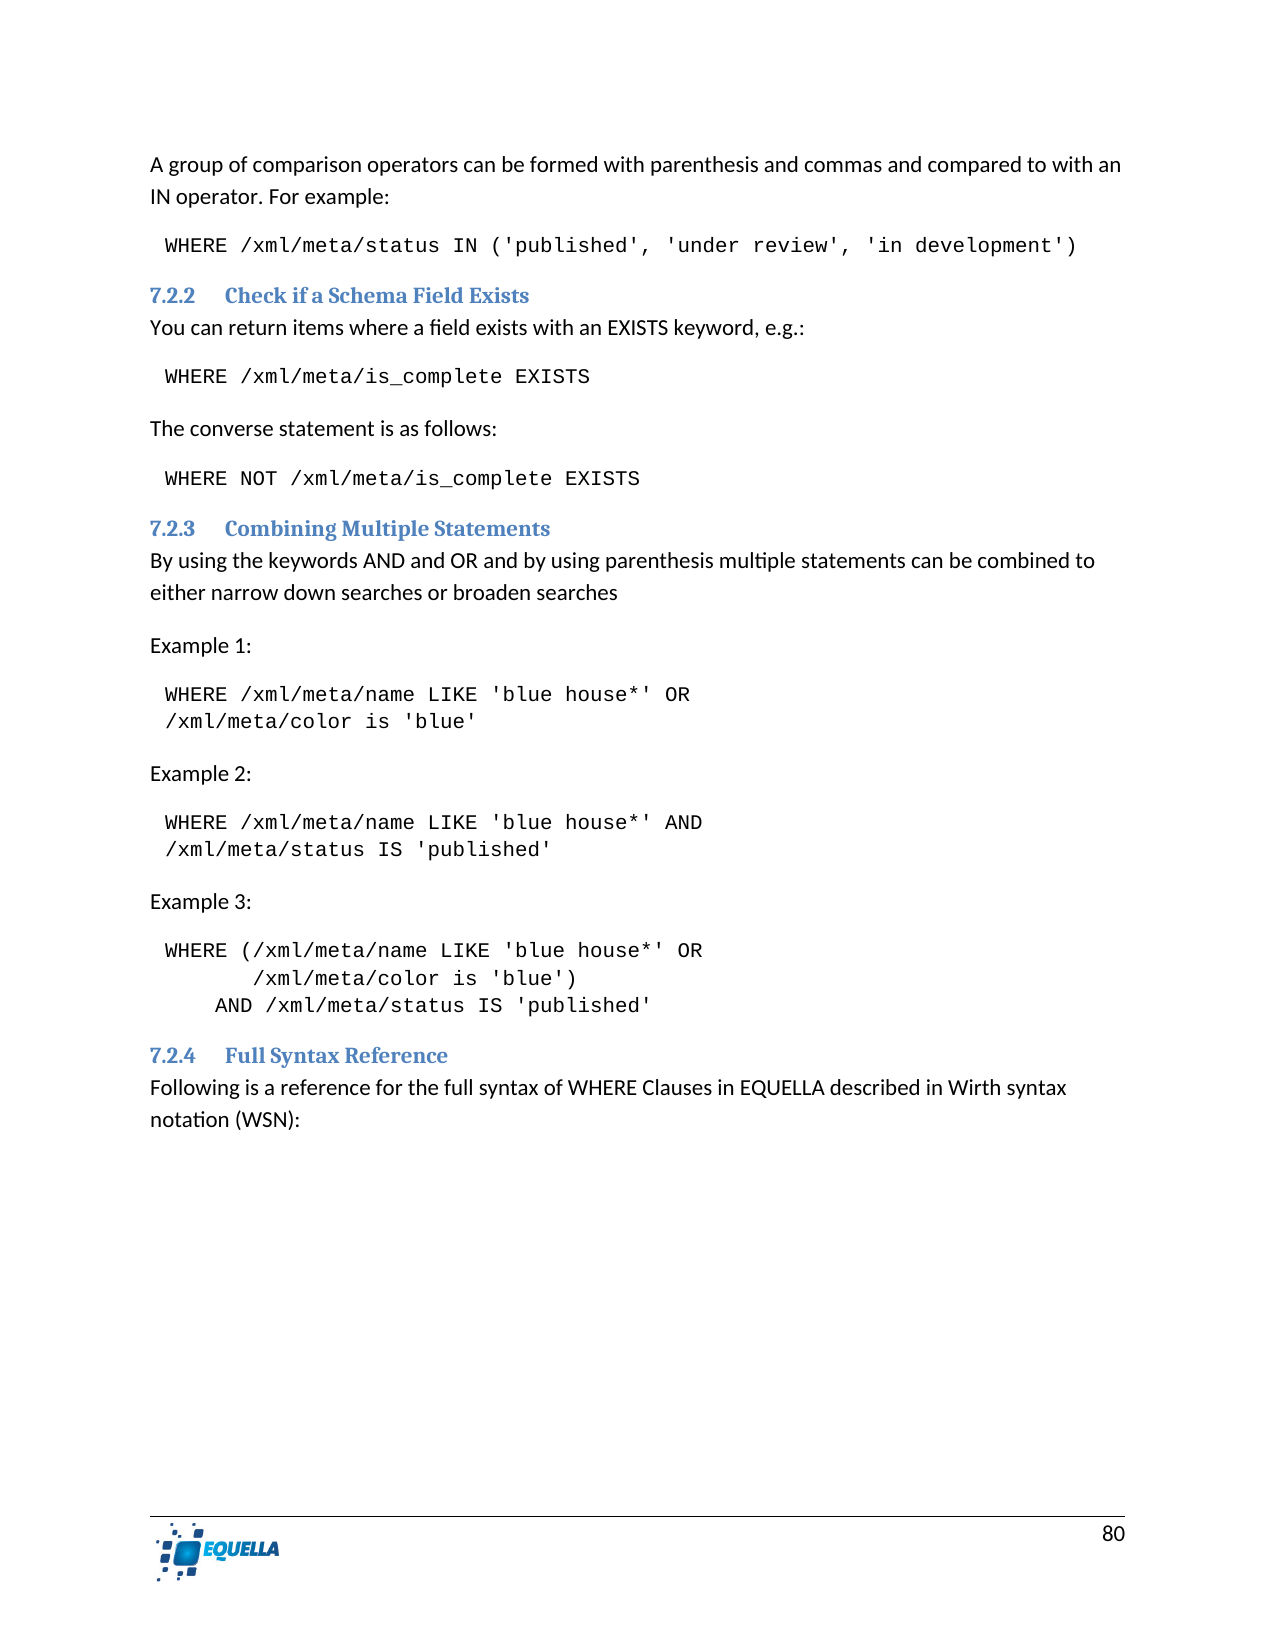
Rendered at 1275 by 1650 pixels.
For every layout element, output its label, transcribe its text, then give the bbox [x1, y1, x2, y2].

text WHERE NOT /xml/meta/is_complete EXISTS [165, 467, 1125, 491]
text WHERE /xml/meta/is_complete EXISTS [165, 366, 1125, 390]
subtitle Full Syntax Reference [150, 1043, 1125, 1069]
text Example 3: [150, 887, 1125, 915]
text WHERE /xml/meta/name LIKE 'blue house*' AND /xml/meta/status IS 'published' [165, 812, 1125, 863]
text By using the keywords AND and OR and by using parenthesis multiple statements can be combined to either narrow down searches or broaden searches [150, 546, 1125, 606]
text A group of comparison operators can be formed with parenthesis and commas and compared to with an IN operator. For example: [150, 150, 1125, 210]
text You can return items where a field exists with an EXISTS keyword, e.g.: [150, 313, 1125, 341]
text WHERE /xml/meta/status IN ('published', 'under review', 'in development') [165, 235, 1125, 259]
text The converse statement is as follows: [150, 414, 1125, 442]
subtitle Combining Multiple Statements [150, 516, 1125, 542]
text Following is a reference for the full syntax of WHERE Clauses in EQUELLA described in Wirth syntax notation (WSN): [150, 1073, 1125, 1133]
text WHERE (/xml/meta/name LIKE 'blue house*' OR /xml/meta/color is 'blue') AND /xml/meta/status IS 'published' [165, 940, 1125, 1018]
text Example 2: [150, 759, 1125, 787]
picture [143, 1509, 294, 1590]
text WHERE /xml/meta/name LIKE 'blue house*' OR /xml/meta/color is 'blue' [165, 684, 1125, 735]
text Example 1: [150, 631, 1125, 659]
subtitle Check if a Schema Field Exists [150, 283, 1125, 309]
